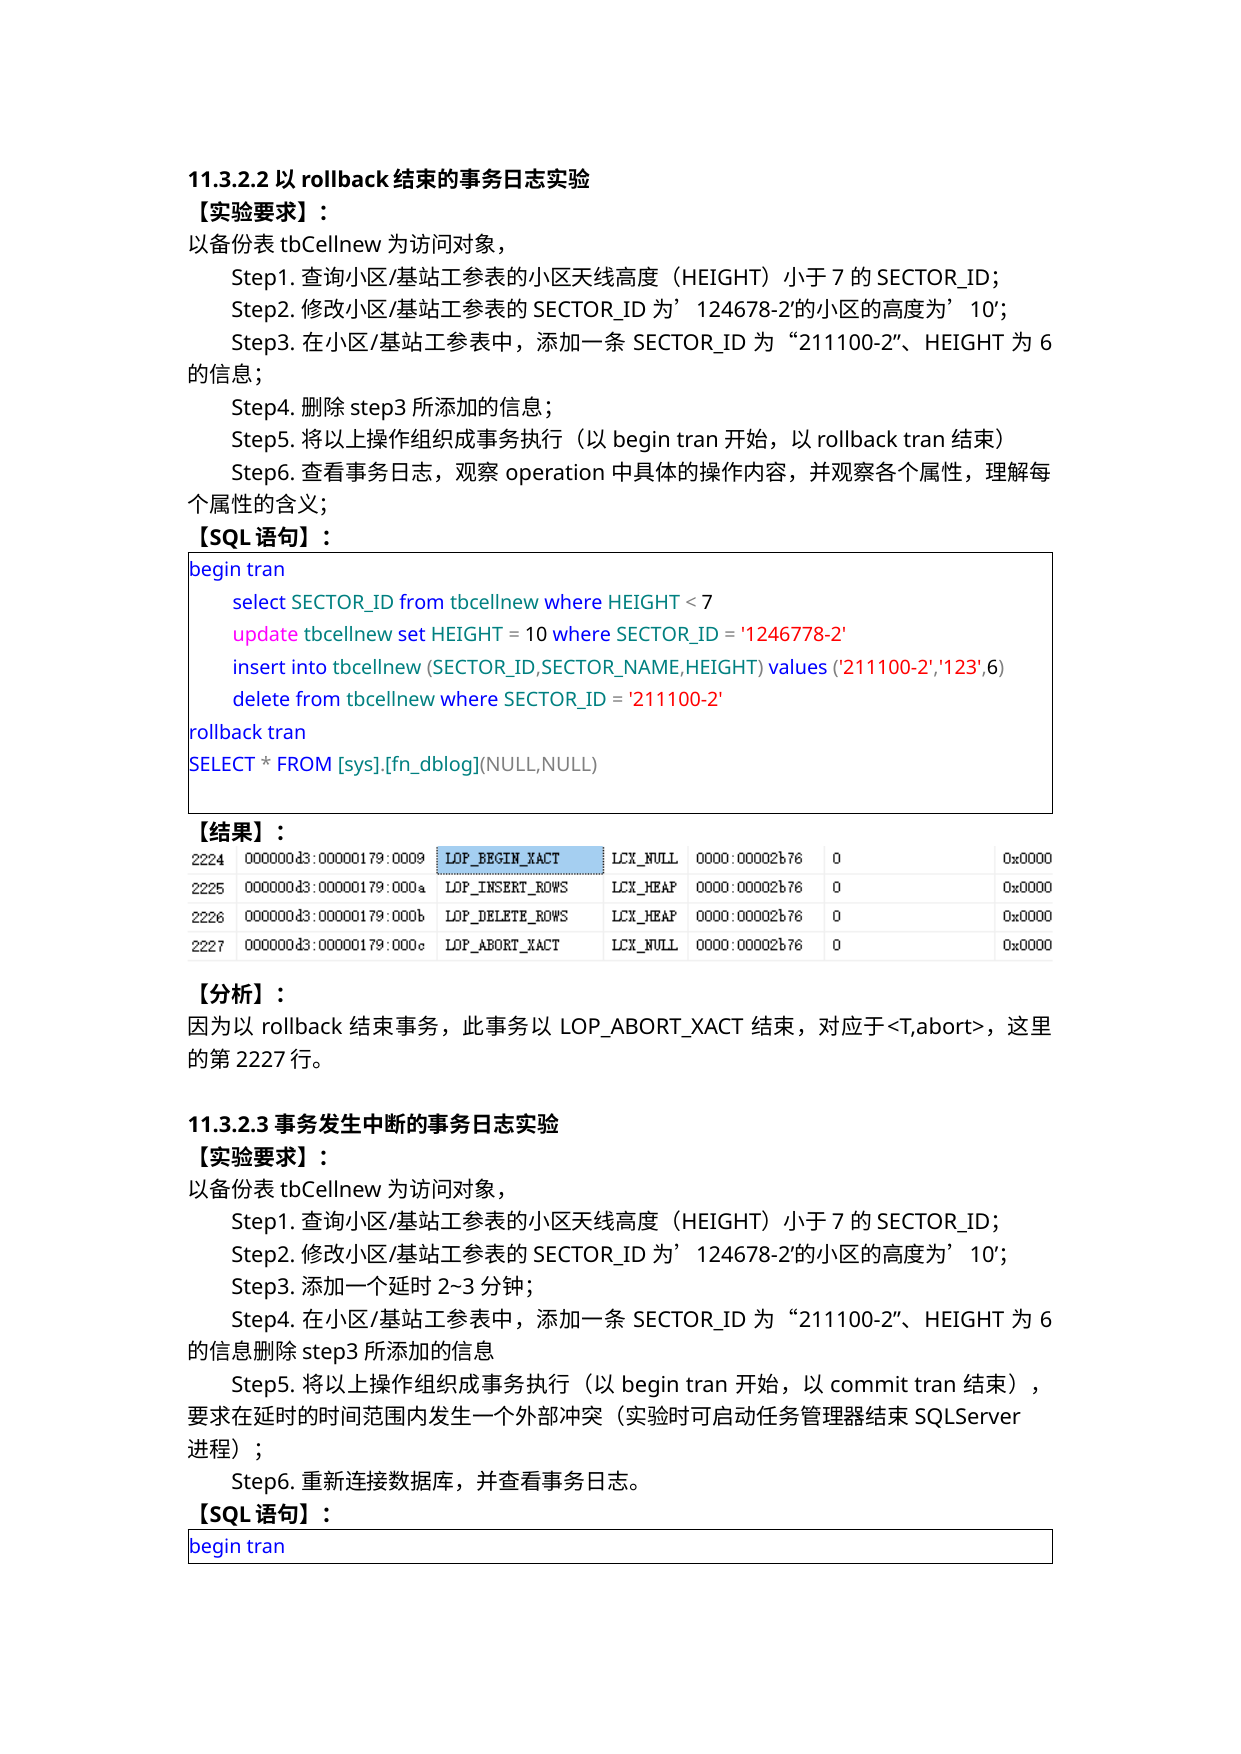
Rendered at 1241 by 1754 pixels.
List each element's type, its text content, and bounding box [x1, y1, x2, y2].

text Step6. 查看事务日志，观察 operation 中具体的操作内容，并观察各个属性，理解每个属性的含义； [187, 454, 1053, 519]
text Step6. 重新连接数据库，并查看事务日志。 [187, 1464, 1053, 1497]
text Step5. 将以上操作组织成事务执行（以 begin tran 开始，以 commit tran 结束），要求在延时的时间范围内发生一个外部冲突（实验时可启动任务管理器结束 SQLServer [187, 1367, 1053, 1432]
text 以备份表 tbCellnew 为访问对象， [187, 227, 1053, 259]
picture [187, 846, 1053, 967]
text Step1. 查询小区/基站工参表的小区天线高度（HEIGHT）小于 7 的 SECTOR_ID； [187, 1204, 1053, 1237]
text 【SQL语句】： [187, 519, 1053, 552]
text Step3. 添加一个延时 2~3 分钟； [187, 1269, 1053, 1302]
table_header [189, 1530, 1052, 1563]
text Step4. 在小区/基站工参表中，添加一条 SECTOR_ID 为“211100-2”、HEIGHT 为 6 的信息删除 step3 所添加的信息 [187, 1302, 1053, 1367]
text Step2. 修改小区/基站工参表的 SECTOR_ID 为’124678-2’的小区的高度为’10’； [187, 292, 1053, 324]
text 【实验要求】： [187, 194, 1053, 227]
text Step1. 查询小区/基站工参表的小区天线高度（HEIGHT）小于 7 的 SECTOR_ID； [187, 259, 1053, 292]
text 因为以 rollback 结束事务，此事务以 LOP_ABORT_XACT 结束，对应于<T,abort>，这里的第2227行。 [187, 1009, 1053, 1074]
text 以备份表 tbCellnew 为访问对象， [187, 1172, 1053, 1204]
text Step3. 在小区/基站工参表中，添加一条 SECTOR_ID 为“211100-2”、HEIGHT 为 6 的信息； [187, 324, 1053, 389]
text Step5. 将以上操作组织成事务执行（以 begin tran 开始，以 rollback tran 结束） [187, 422, 1053, 454]
text 【分析】： [187, 977, 1053, 1009]
text Step2. 修改小区/基站工参表的 SECTOR_ID 为’124678-2’的小区的高度为’10’； [187, 1237, 1053, 1269]
table_header begin tran select SECTOR_ID from tbcellnew where HEIGHT < 7 update tbcellnew set HEIGHT = 10 where SECTOR_ID = '1246778-2' insert into tbcellnew (SECTOR_ID,SECTOR_NAME,HEIGHT) values ('211100-2','123',6) delete from tbcellnew where SECTOR_ID = '211100-2' rollback tran SELECT * FROM [sys].[fn_dblog](NULL,NULL) [189, 553, 1052, 813]
text Step4. 删除 step3 所添加的信息； [187, 389, 1053, 422]
text 【实验要求】： [187, 1139, 1053, 1172]
text 【SQL语句】： [187, 1497, 1053, 1529]
text 11.3.2.2 以rollback结束的事务日志实验 [187, 162, 1053, 194]
text 进程）； [187, 1432, 1053, 1464]
text 【结果】： [187, 814, 1053, 846]
text 11.3.2.3 事务发生中断的事务日志实验 [187, 1107, 1053, 1139]
